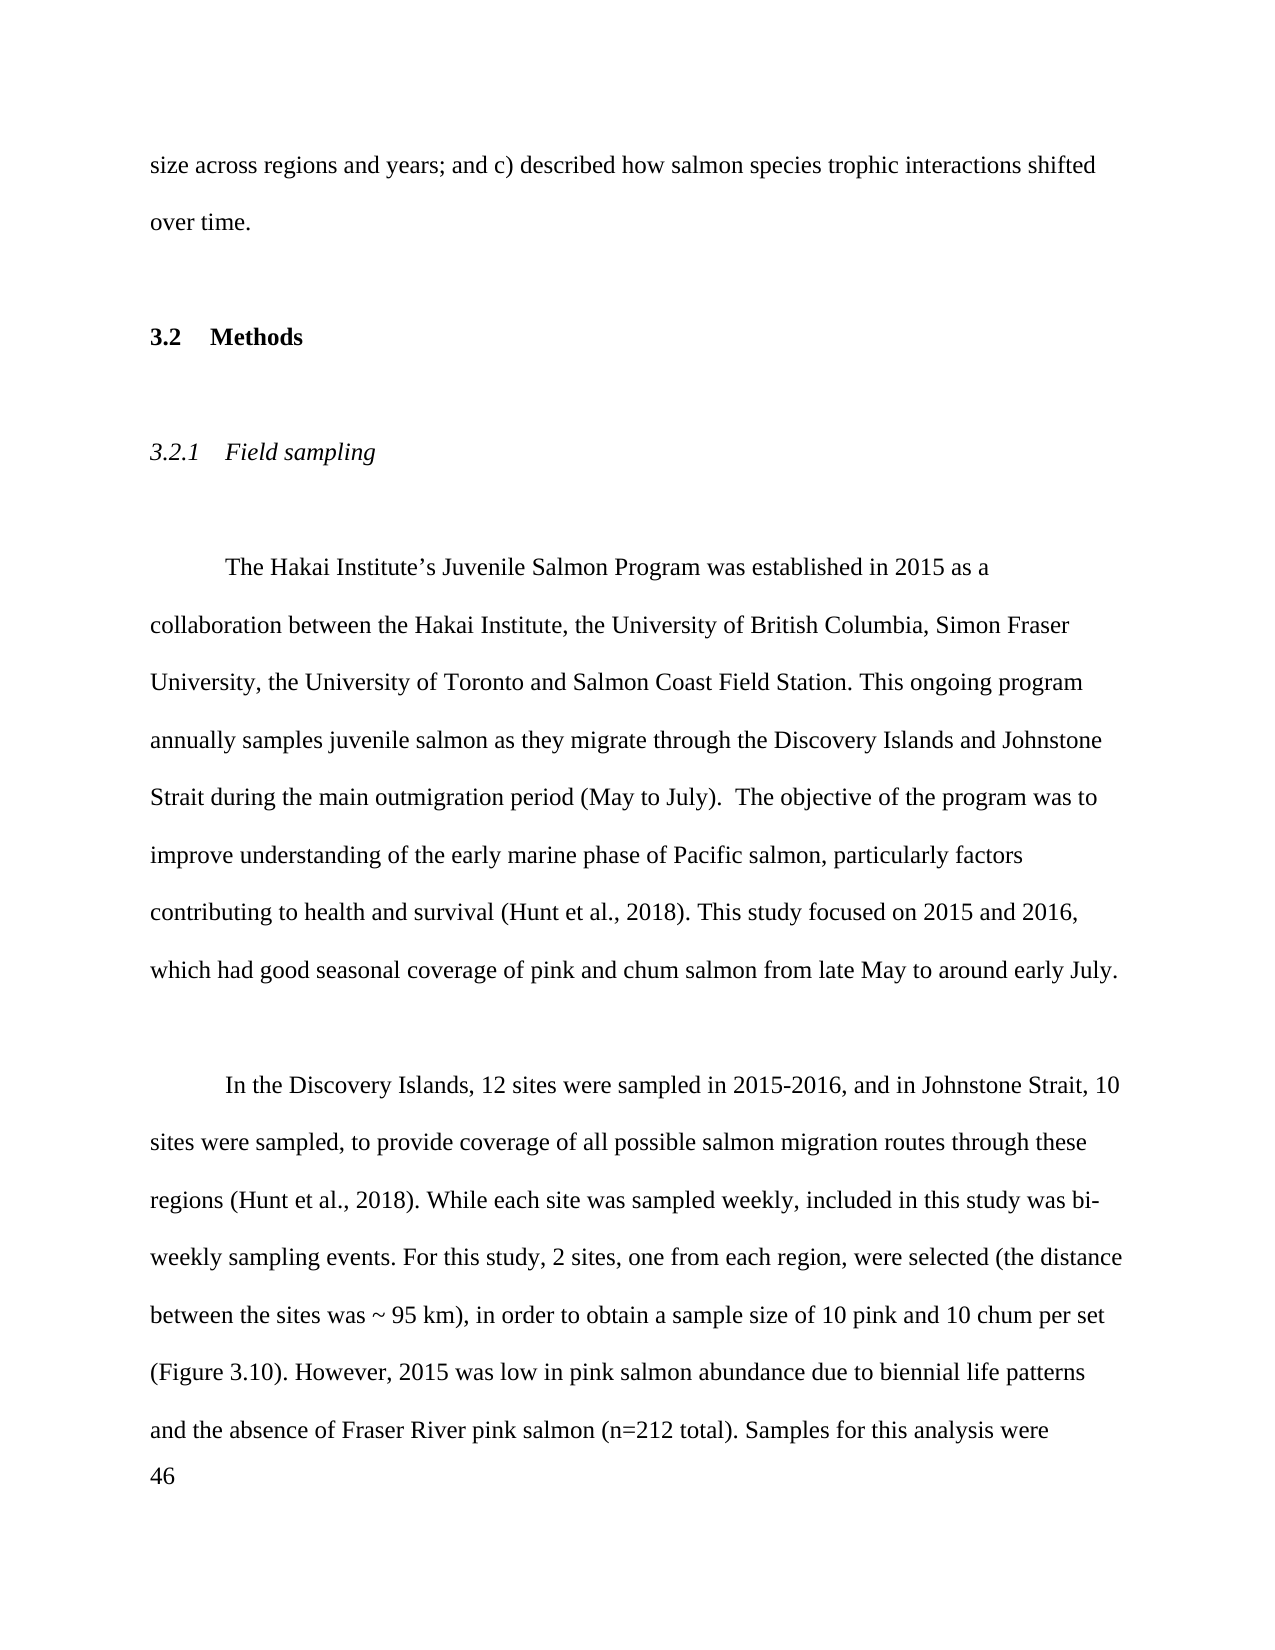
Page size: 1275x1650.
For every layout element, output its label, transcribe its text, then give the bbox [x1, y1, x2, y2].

subtitle Methods [150, 322, 1125, 351]
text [150, 1070, 1125, 1444]
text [150, 150, 1125, 236]
text The Hakai Institute’s Juvenile Salmon Program was established in 2015 as a collaboration between the Hakai Institute, the University of British Columbia, Simon Fraser University, the University of Toronto and Salmon Coast Field Station. This ongoing program annually samples juvenile salmon as they migrate through the Discovery Islands and Johnstone Strait during the main outmigration period (May to July). The objective of the program was to improve understanding of the early marine phase of Pacific salmon, particularly factors contributing to health and survival (Hunt et al., 2018). This study focused on 2015 and 2016, which had good seasonal coverage of pink and chum salmon from late May to around early July. [150, 552, 1125, 984]
subtitle Field sampling [150, 437, 1125, 466]
